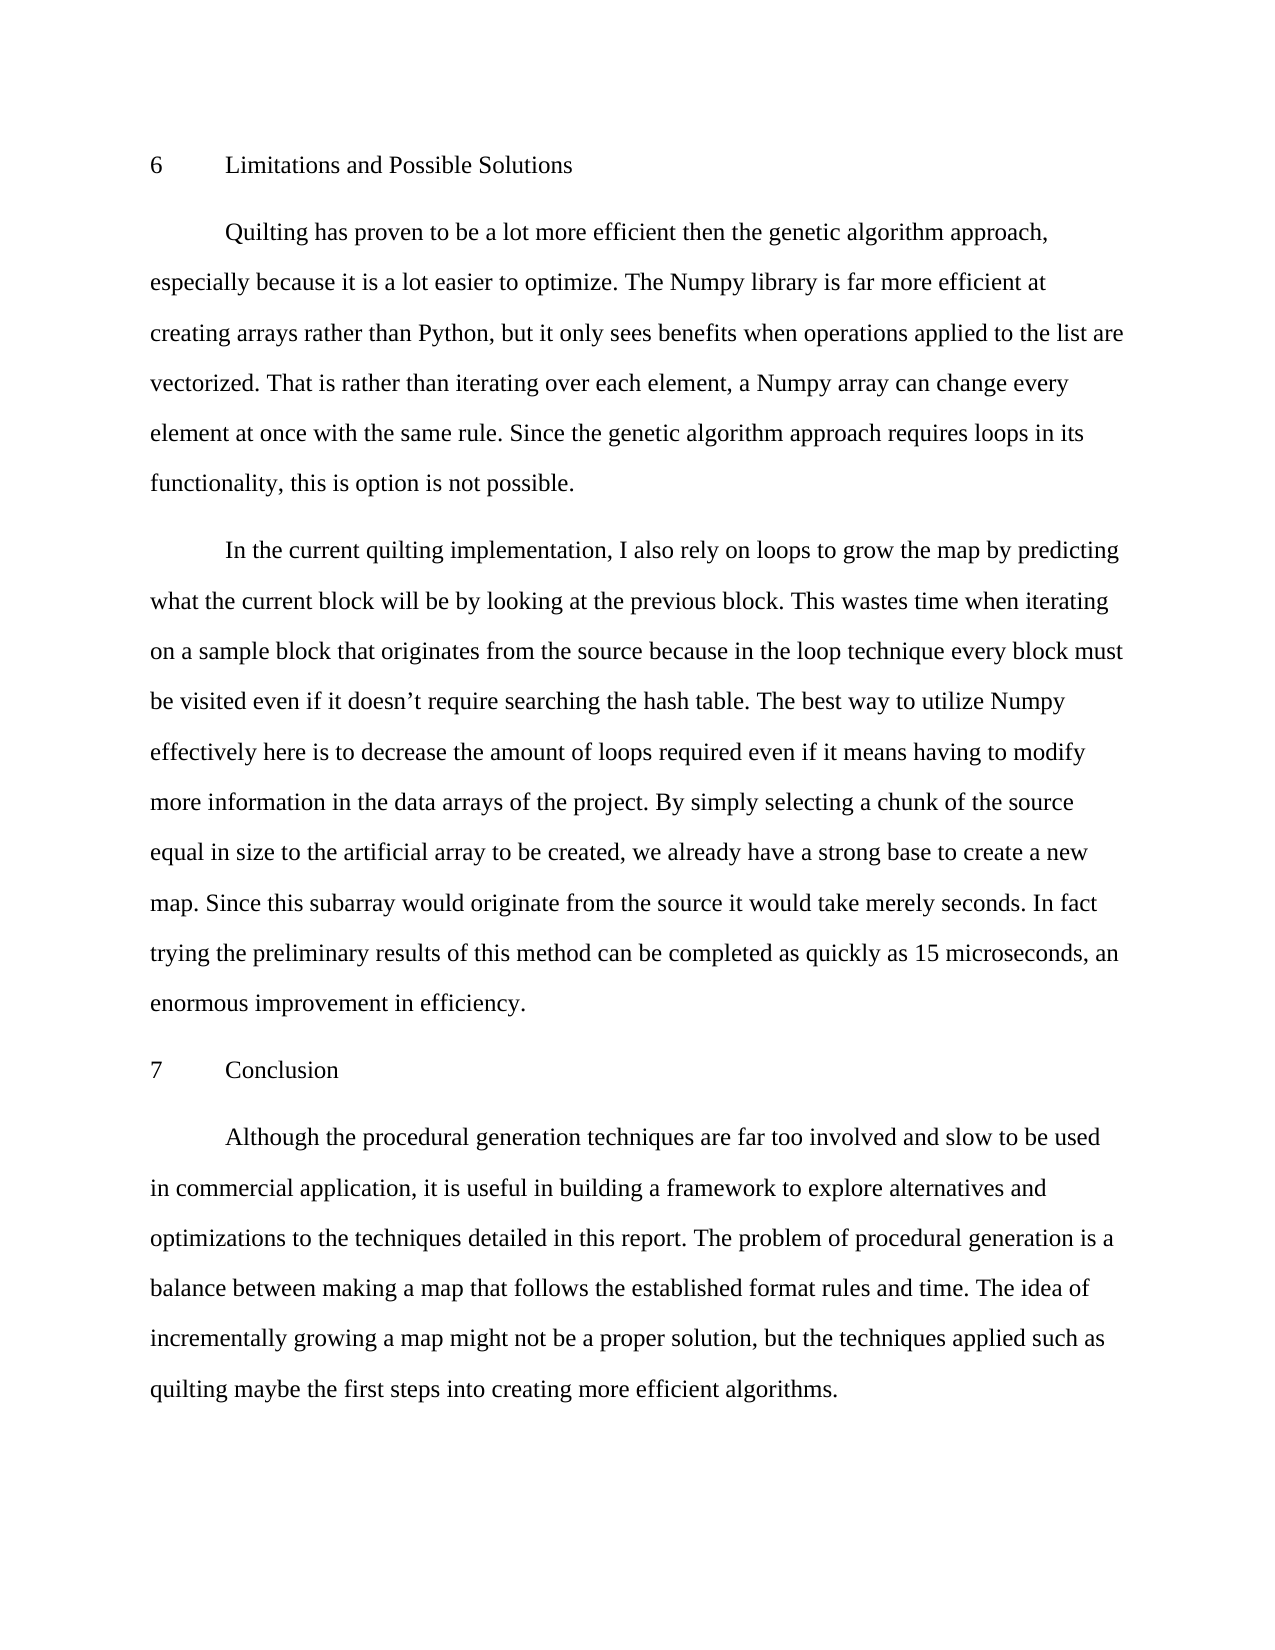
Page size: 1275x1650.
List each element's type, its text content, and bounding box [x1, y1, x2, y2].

text Quilting has proven to be a lot more efficient then the genetic algorithm approach, especially because it is a lot easier to optimize. The Numpy library is far more efficient at creating arrays rather than Python, but it only sees benefits when operations applied to the list are vectorized. That is rather than iterating over each element, a Numpy array can change every element at once with the same rule. Since the genetic algorithm approach requires loops in its functionality, this is option is not possible. [150, 217, 1125, 497]
text In the current quilting implementation, I also rely on loops to grow the map by predicting what the current block will be by looking at the previous block. This wastes time when iterating on a sample block that originates from the source because in the loop technique every block must be visited even if it doesn’t require searching the hash table. The best way to utilize Numpy effectively here is to decrease the amount of loops required even if it means having to modify more information in the data arrays of the project. By simply selecting a chunk of the source equal in size to the artificial array to be created, we already have a strong base to create a new map. Since this subarray would originate from the source it would take merely seconds. In fact trying the preliminary results of this method can be completed as quickly as 15 microseconds, an enormous improvement in efficiency. [150, 536, 1125, 1017]
text Although the procedural generation techniques are far too involved and slow to be used in commercial application, it is useful in building a framework to explore alternatives and optimizations to the techniques detailed in this report. The problem of procedural generation is a balance between making a map that follows the established format rules and time. The idea of incrementally growing a map might not be a proper solution, but the techniques applied such as quilting maybe the first steps into creating more efficient algorithms. [150, 1122, 1125, 1403]
text 6 Limitations and Possible Solutions [150, 150, 1125, 179]
text 7 Conclusion [150, 1055, 1125, 1084]
